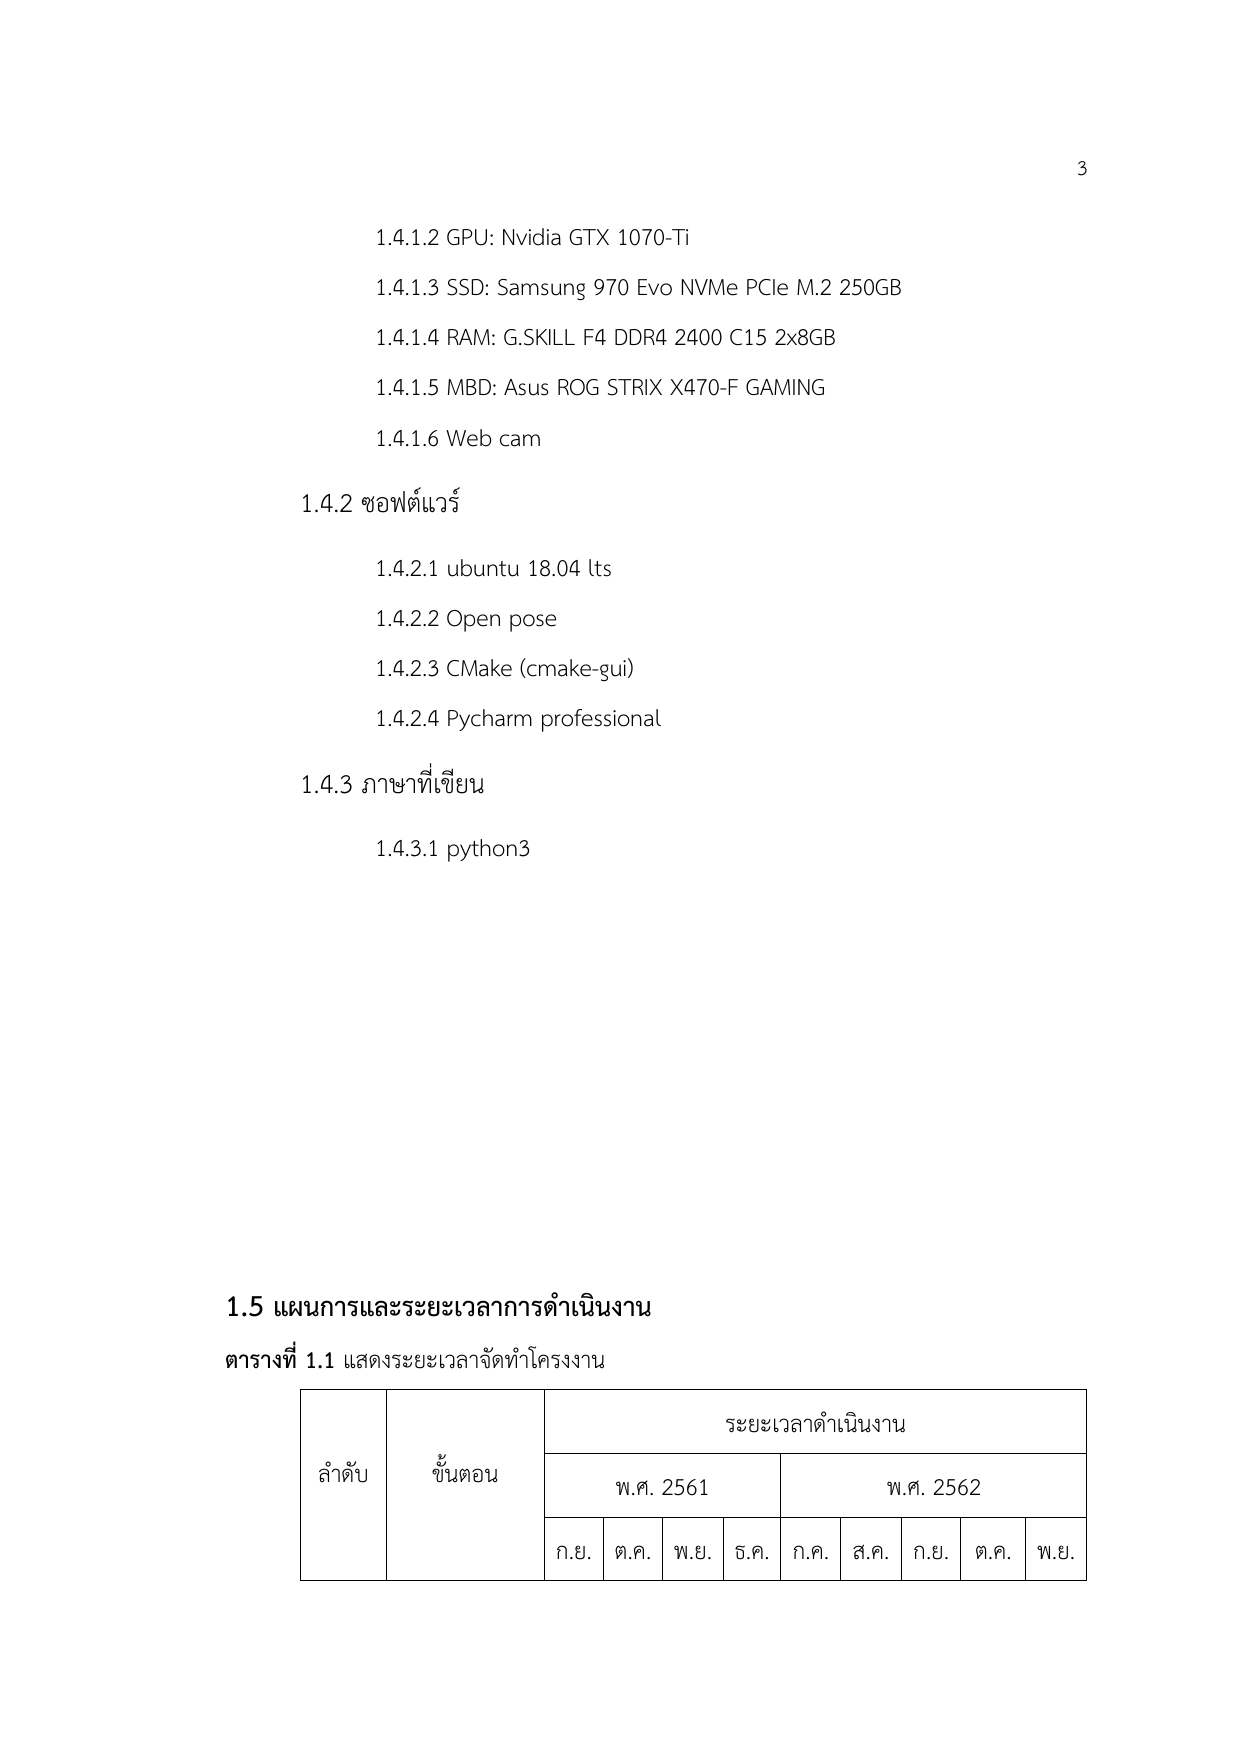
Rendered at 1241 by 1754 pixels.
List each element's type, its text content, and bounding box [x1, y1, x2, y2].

table_cell ธ.ค. [724, 1518, 780, 1580]
text ตารางที่ 1.1 แสดงระยะเวลาจัดทำโครงงาน [225, 1339, 1087, 1377]
table_header ระยะเวลาดำเนินงาน [545, 1390, 1086, 1453]
text 1.4.2.1 ubuntu 18.04 lts [225, 547, 1087, 584]
text 1.4.1.4 RAM: G.SKILL F4 DDR4 2400 C15 2x8GB [300, 316, 1087, 354]
table_cell ต.ค. [961, 1518, 1025, 1580]
table_cell พ.ศ. 2562 [781, 1454, 1086, 1517]
table_header ขั้นตอน [387, 1390, 544, 1580]
table_cell ส.ค. [841, 1518, 901, 1580]
text 1.4.1.5 MBD: Asus ROG STRIX X470-F GAMING [300, 366, 1087, 404]
subtitle 1.4.2 ซอฟต์แวร์ [225, 479, 1087, 522]
table_cell พ.ย. [663, 1518, 723, 1580]
text 1.4.1.2 GPU: Nvidia GTX 1070-Ti [300, 216, 1087, 253]
table_header ลำดับ [301, 1390, 386, 1580]
text 1.4.2.3 CMake (cmake-gui) [225, 647, 1087, 685]
text 1.4.3.1 python3 [225, 827, 1087, 865]
table_cell พ.ย. [1026, 1518, 1086, 1580]
table_cell พ.ศ. 2561 [545, 1454, 780, 1517]
table_cell ก.ย. [902, 1518, 960, 1580]
text 1.4.2.2 Open pose [300, 597, 1087, 635]
subtitle 1.4.3 ภาษาที่เขียน [225, 760, 1087, 802]
table_cell ต.ค. [604, 1518, 662, 1580]
table_cell ก.ย. [545, 1518, 603, 1580]
table_cell ก.ค. [781, 1518, 840, 1580]
text 1.4.1.3 SSD: Samsung 970 Evo NVMe PCIe M.2 250GB [300, 266, 1087, 304]
text 1.4.2.4 Pycharm professional [225, 697, 1087, 735]
text 1.4.1.6 Web cam [300, 417, 1087, 454]
subtitle 1.5 แผนการและระยะเวลาการดำเนินงาน [225, 1279, 1087, 1326]
